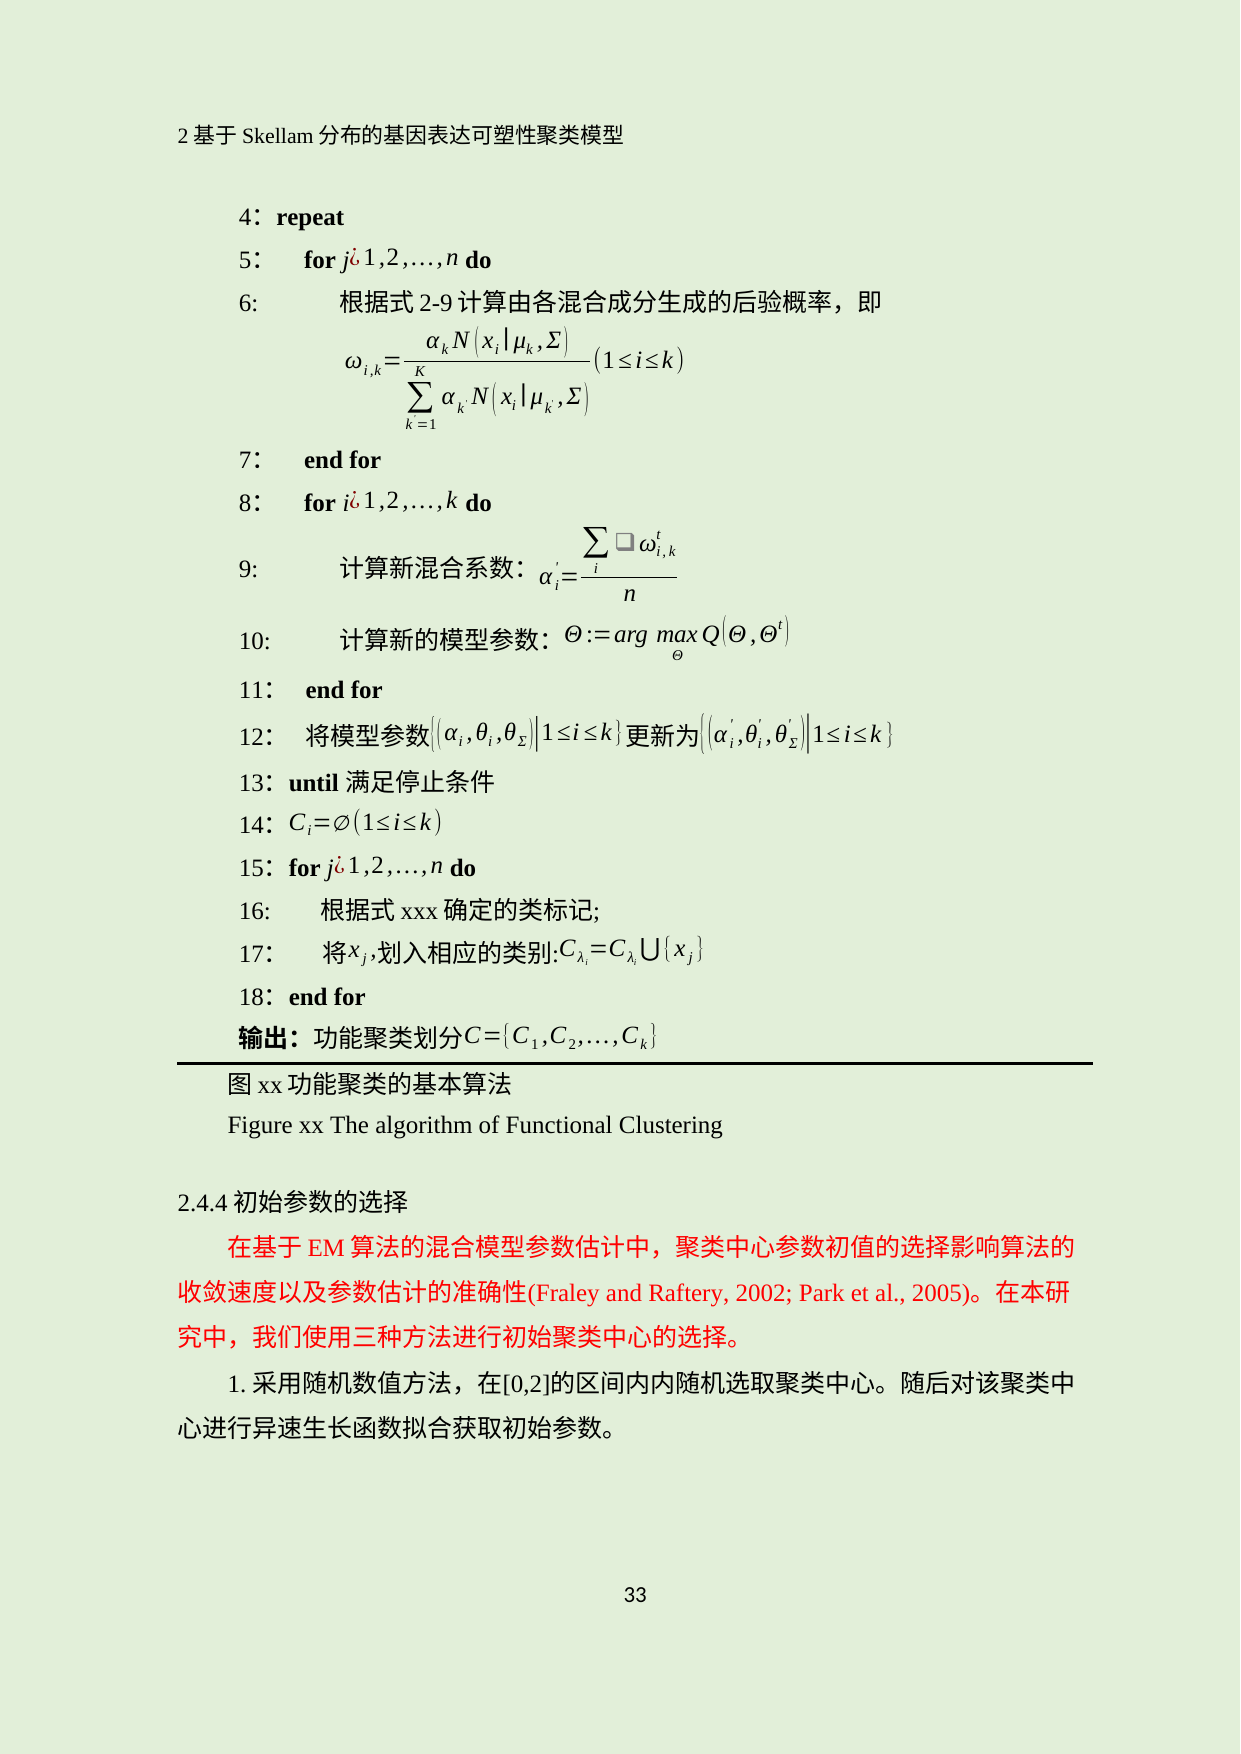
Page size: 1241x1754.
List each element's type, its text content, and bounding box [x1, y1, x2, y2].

table_cell 10: 计算新的模型参数： [177, 614, 1092, 670]
table_cell 13：until 满足停止条件 [177, 762, 1092, 805]
table_cell [177, 325, 1092, 439]
table_cell 16: 根据式xxx确定的类标记; [177, 890, 1092, 933]
text 图xx功能聚类的基本算法 [177, 1065, 1092, 1101]
text 2.4.4 初始参数的选择 [177, 1182, 1092, 1218]
table_cell 4：repeat [177, 197, 1092, 239]
text Figure xx The algorithm of Functional Clustering [177, 1110, 1092, 1139]
table_cell 11： end for [177, 670, 1092, 713]
table_cell 6: 根据式2-9计算由各混合成分生成的后验概率，即 [177, 282, 1092, 325]
table_cell 15：for j do [177, 848, 1092, 890]
table_cell 18：end for [177, 976, 1092, 1019]
table_cell 17： 将划入相应的类别: [177, 933, 1092, 976]
table_cell 14： [177, 805, 1092, 848]
table_cell 输出：功能聚类划分 [177, 1019, 1092, 1062]
text 1. 采用随机数值方法，在[0,2]的区间内内随机选取聚类中心。随后对该聚类中心进行异速生长函数拟合获取初始参数。 [177, 1363, 1092, 1445]
table_cell 9: 计算新混合系数： [177, 525, 1092, 614]
table_cell 7： end for [177, 439, 1092, 482]
table_cell 5： for j do [177, 239, 1092, 282]
table_cell 8： for i do [177, 482, 1092, 525]
text 在基于EM算法的混合模型参数估计中，聚类中心参数初值的选择影响算法的收敛速度以及参数估计的准确性(Fraley and Raftery, 2002; Park et al., 2005)。在本研究中，我们使用三种方法进行初始聚类中心的选择。 [177, 1227, 1092, 1354]
table_cell 12： 将模型参数更新为 [177, 713, 1092, 762]
